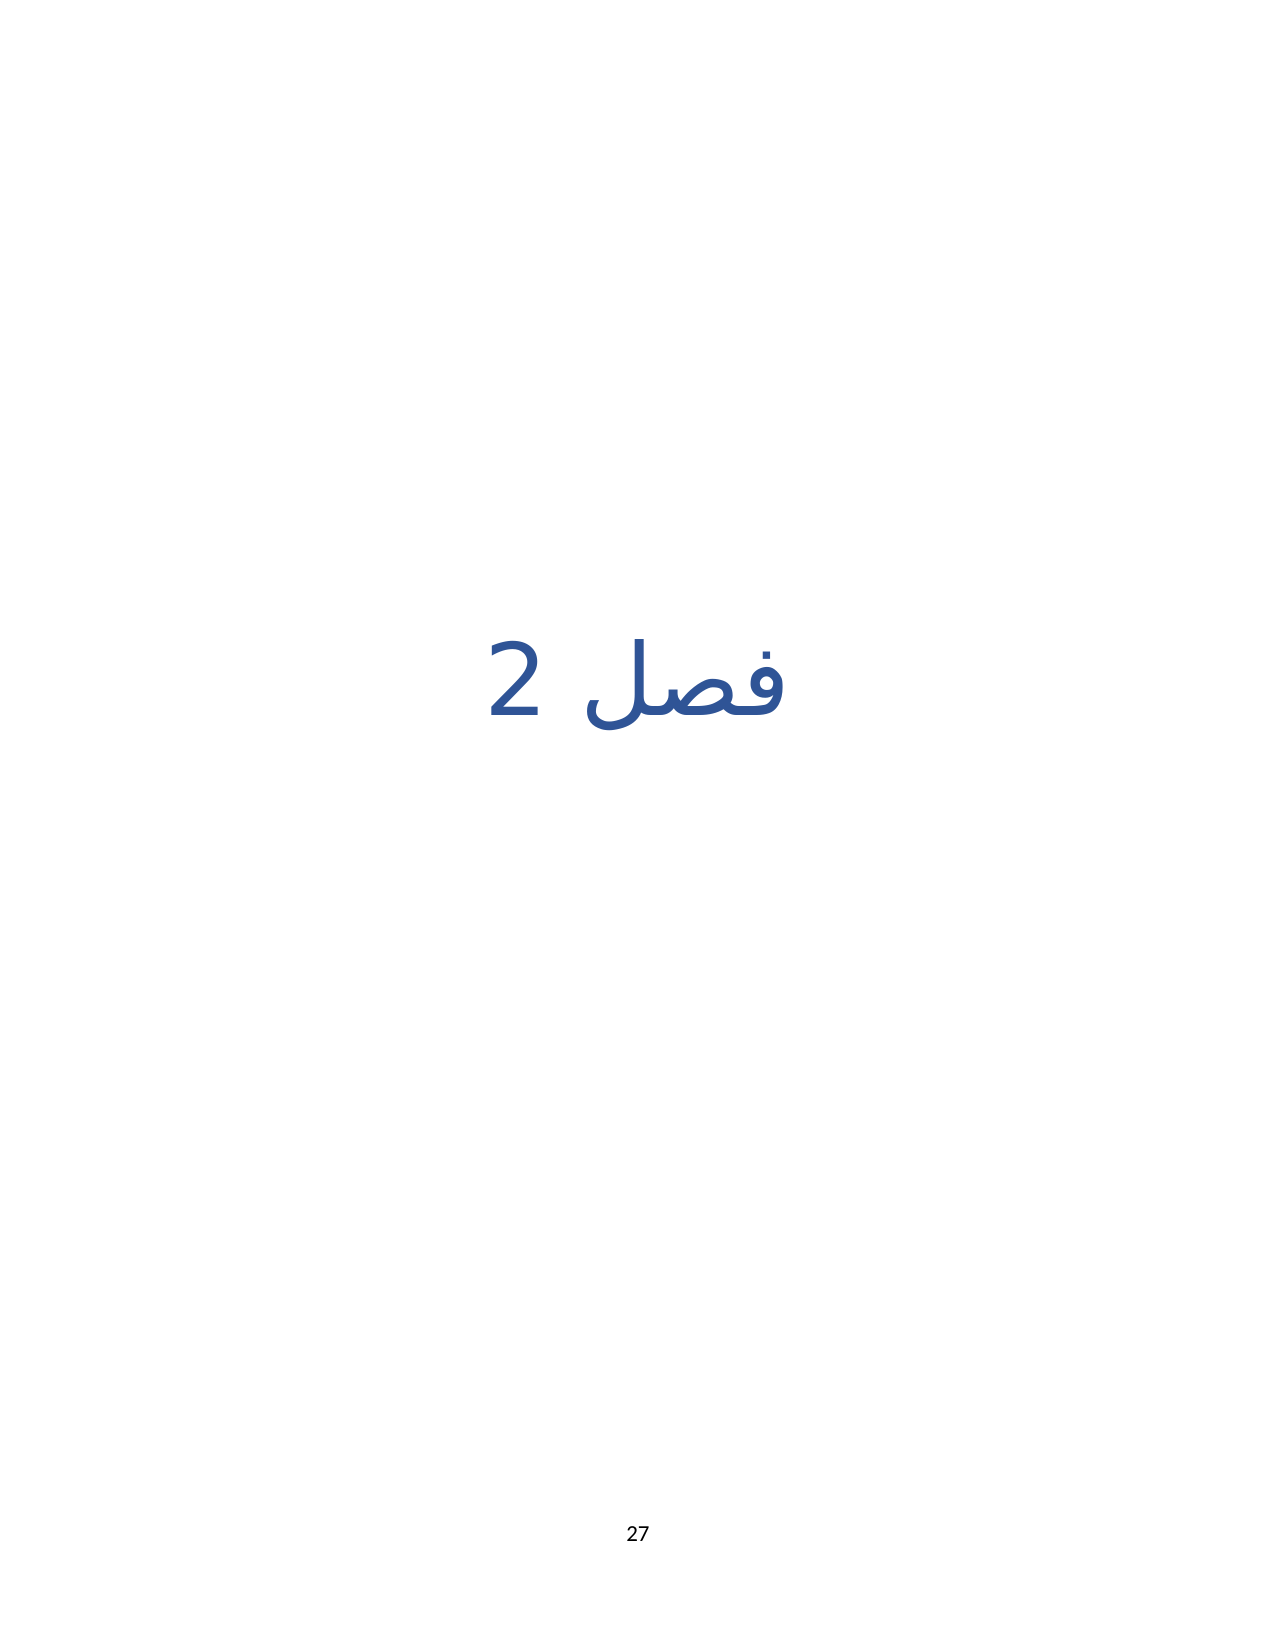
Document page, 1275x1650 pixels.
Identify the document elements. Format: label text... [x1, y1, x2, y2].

subtitle فصل 2 [150, 622, 1125, 739]
